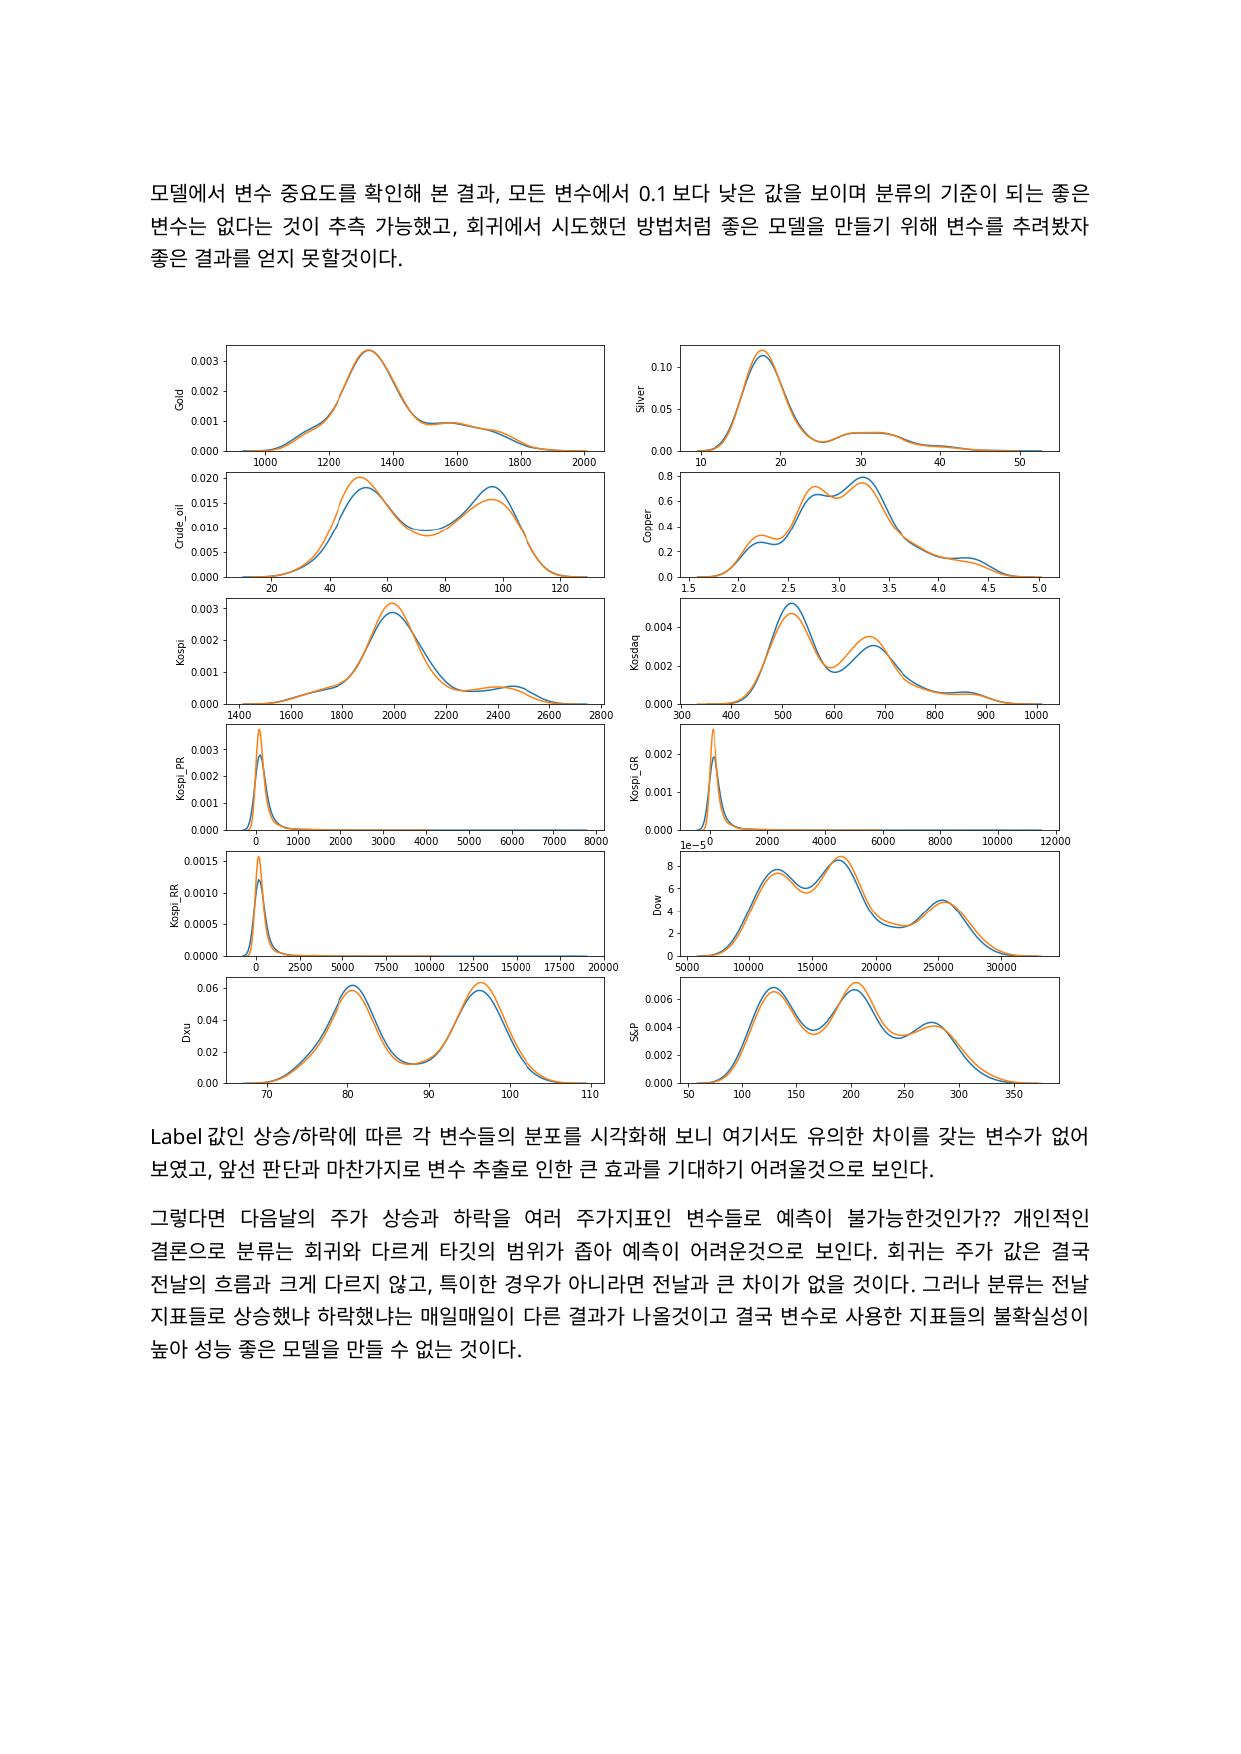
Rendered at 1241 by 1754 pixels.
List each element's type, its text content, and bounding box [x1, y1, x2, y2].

picture [150, 339, 1091, 1102]
text 모델에서 변수 중요도를 확인해 본 결과, 모든 변수에서 0.1보다 낮은 값을 보이며 분류의 기준이 되는 좋은 변수는 없다는 것이 추측 가능했고, 회귀에서 시도했던 방법처럼 좋은 모델을 만들기 위해 변수를 추려봤자 좋은 결과를 얻지 못할것이다. [150, 177, 1090, 273]
text Label값인 상승/하락에 따른 각 변수들의 분포를 시각화해 보니 여기서도 유의한 차이를 갖는 변수가 없어 보였고, 앞선 판단과 마찬가지로 변수 추출로 인한 큰 효과를 기대하기 어려울것으로 보인다. [150, 1120, 1090, 1183]
text 그렇다면 다음날의 주가 상승과 하락을 여러 주가지표인 변수들로 예측이 불가능한것인가?? 개인적인 결론으로 분류는 회귀와 다르게 타깃의 범위가 좁아 예측이 어려운것으로 보인다. 회귀는 주가 값은 결국 전날의 흐름과 크게 다르지 않고, 특이한 경우가 아니라면 전날과 큰 차이가 없을 것이다. 그러나 분류는 전날 지표들로 상승했냐 하락했냐는 매일매일이 다른 결과가 나올것이고 결국 변수로 사용한 지표들의 불확실성이 높아 성능 좋은 모델을 만들 수 없는 것이다. [150, 1202, 1090, 1363]
